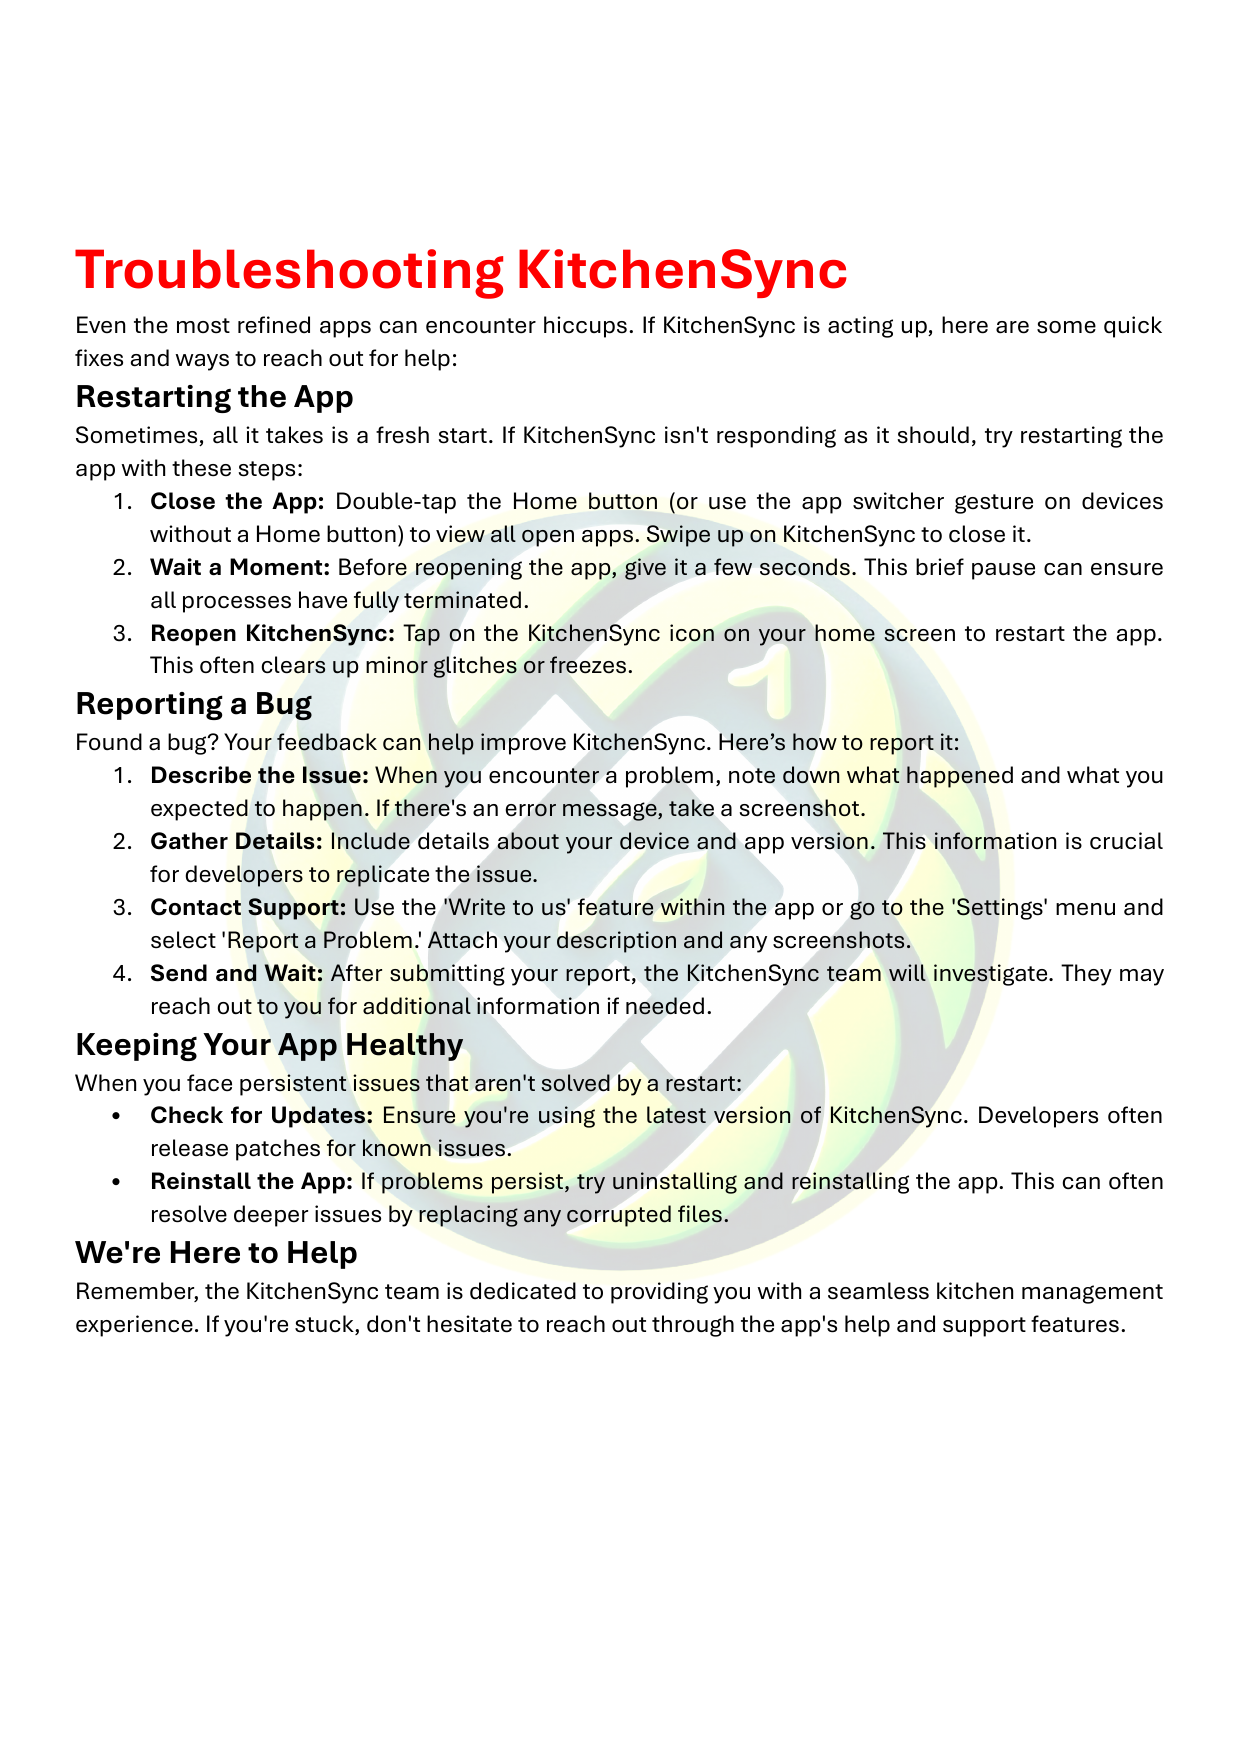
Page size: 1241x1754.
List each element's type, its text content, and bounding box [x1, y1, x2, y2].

text Restarting the App [75, 376, 1165, 417]
list Gather Details: Include details about your device and app version. This information is crucial for developers to replicate the issue. [112, 826, 1165, 889]
list Contact Support: Use the 'Write to us' feature within the app or go to the 'Settings' menu and select 'Report a Problem.' Attach your description and any screenshots. [112, 892, 1165, 955]
text Sometimes, all it takes is a fresh start. If KitchenSync isn't responding as it should, try restarting the app with these steps: [75, 420, 1165, 483]
list Wait a Moment: Before reopening the app, give it a few seconds. This brief pause can ensure all processes have fully terminated. [112, 552, 1165, 615]
text When you face persistent issues that aren't solved by a restart: [75, 1068, 1165, 1098]
list Reinstall the App: If problems persist, try uninstalling and reinstalling the app. This can often resolve deeper issues by replacing any corrupted files. [112, 1166, 1165, 1230]
text Troubleshooting KitchenSync [75, 233, 1165, 305]
list Reopen KitchenSync: Tap on the KitchenSync icon on your home screen to restart the app. This often clears up minor glitches or freezes. [112, 618, 1165, 681]
text Remember, the KitchenSync team is dedicated to providing you with a seamless kitchen management experience. If you're stuck, don't hesitate to reach out through the app's help and support features. [75, 1276, 1165, 1339]
text Found a bug? Your feedback can help improve KitchenSync. Here’s how to report it: [75, 727, 1165, 758]
text Reporting a Bug [75, 683, 1165, 724]
text Even the most refined apps can encounter hiccups. If KitchenSync is acting up, here are some quick fixes and ways to reach out for help: [75, 310, 1165, 374]
list Close the App: Double-tap the Home button (or use the app switcher gesture on devices without a Home button) to view all open apps. Swipe up on KitchenSync to close it. [112, 486, 1165, 549]
text We're Here to Help [75, 1232, 1165, 1273]
list Describe the Issue: When you encounter a problem, note down what happened and what you expected to happen. If there's an error message, take a screenshot. [112, 760, 1165, 824]
list Check for Updates: Ensure you're using the latest version of KitchenSync. Developers often release patches for known issues. [112, 1101, 1165, 1164]
list Send and Wait: After submitting your report, the KitchenSync team will investigate. They may reach out to you for additional information if needed. [112, 958, 1165, 1021]
text Keeping Your App Healthy [75, 1024, 1165, 1064]
